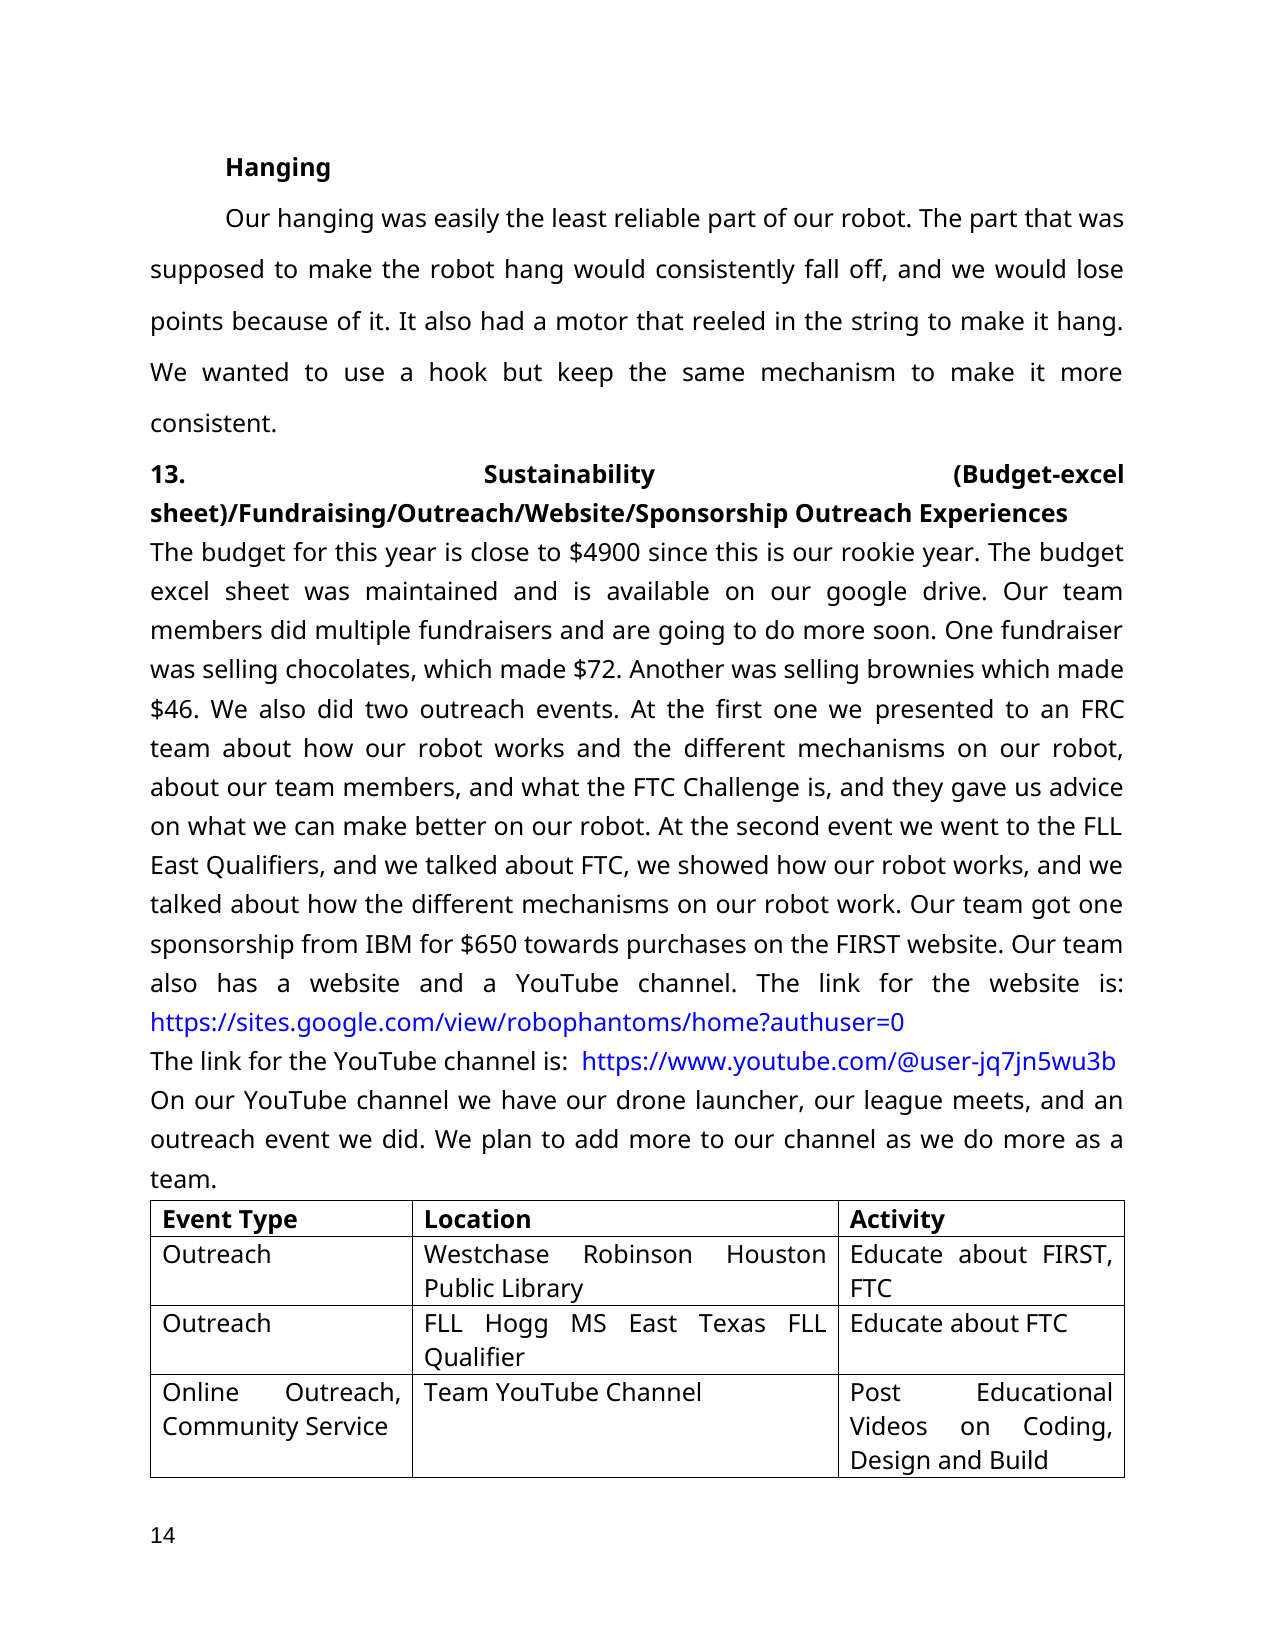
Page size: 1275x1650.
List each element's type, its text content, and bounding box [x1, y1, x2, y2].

text Our hanging was easily the least reliable part of our robot. The part that was supposed to make the robot hang would consistently fall off, and we would lose points because of it. It also had a motor that reeled in the string to make it hang. We wanted to use a hook but keep the same mechanism to make it more consistent. [150, 201, 1125, 439]
text Hanging [150, 150, 1125, 184]
table_cell Team YouTube Channel [413, 1375, 838, 1477]
table_cell Educate about FTC [839, 1306, 1124, 1374]
text 13. Sustainability (Budget-excel sheet)/Fundraising/Outreach/Website/Sponsorship Outreach Experiences [150, 456, 1125, 529]
table_header Event Type [151, 1201, 412, 1236]
table_cell Post Educational Videos on Coding, Design and Build [839, 1375, 1124, 1477]
table_header Location [413, 1201, 838, 1236]
text The link for the YouTube channel is: https://www.youtube.com/@user-jq7jn5wu3b [150, 1044, 1125, 1078]
text On our YouTube channel we have our drone launcher, our league meets, and an outreach event we did. We plan to add more to our channel as we do more as a team. [150, 1083, 1125, 1195]
table_cell Educate about FIRST, FTC [839, 1237, 1124, 1305]
table_header Activity [839, 1201, 1124, 1236]
table_cell Westchase Robinson Houston Public Library [413, 1237, 838, 1305]
table_cell FLL Hogg MS East Texas FLL Qualifier [413, 1306, 838, 1374]
text The budget for this year is close to $4900 since this is our rookie year. The budget excel sheet was maintained and is available on our google drive. Our team members did multiple fundraisers and are going to do more soon. One fundraiser was selling chocolates, which made $72. Another was selling brownies which made $46. We also did two outreach events. At the first one we presented to an FRC team about how our robot works and the different mechanisms on our robot, about our team members, and what the FTC Challenge is, and they gave us advice on what we can make better on our robot. At the second event we went to the FLL East Qualifiers, and we talked about FTC, we showed how our robot works, and we talked about how the different mechanisms on our robot work. Our team got one sponsorship from IBM for $650 towards purchases on the FIRST website. Our team also has a website and a YouTube channel. The link for the website is: https://sites.google.com/view/robophantoms/home?authuser=0 [150, 534, 1125, 1039]
table_cell Outreach [151, 1306, 412, 1374]
table_cell Online Outreach, Community Service [151, 1375, 412, 1477]
table_cell Outreach [151, 1237, 412, 1305]
